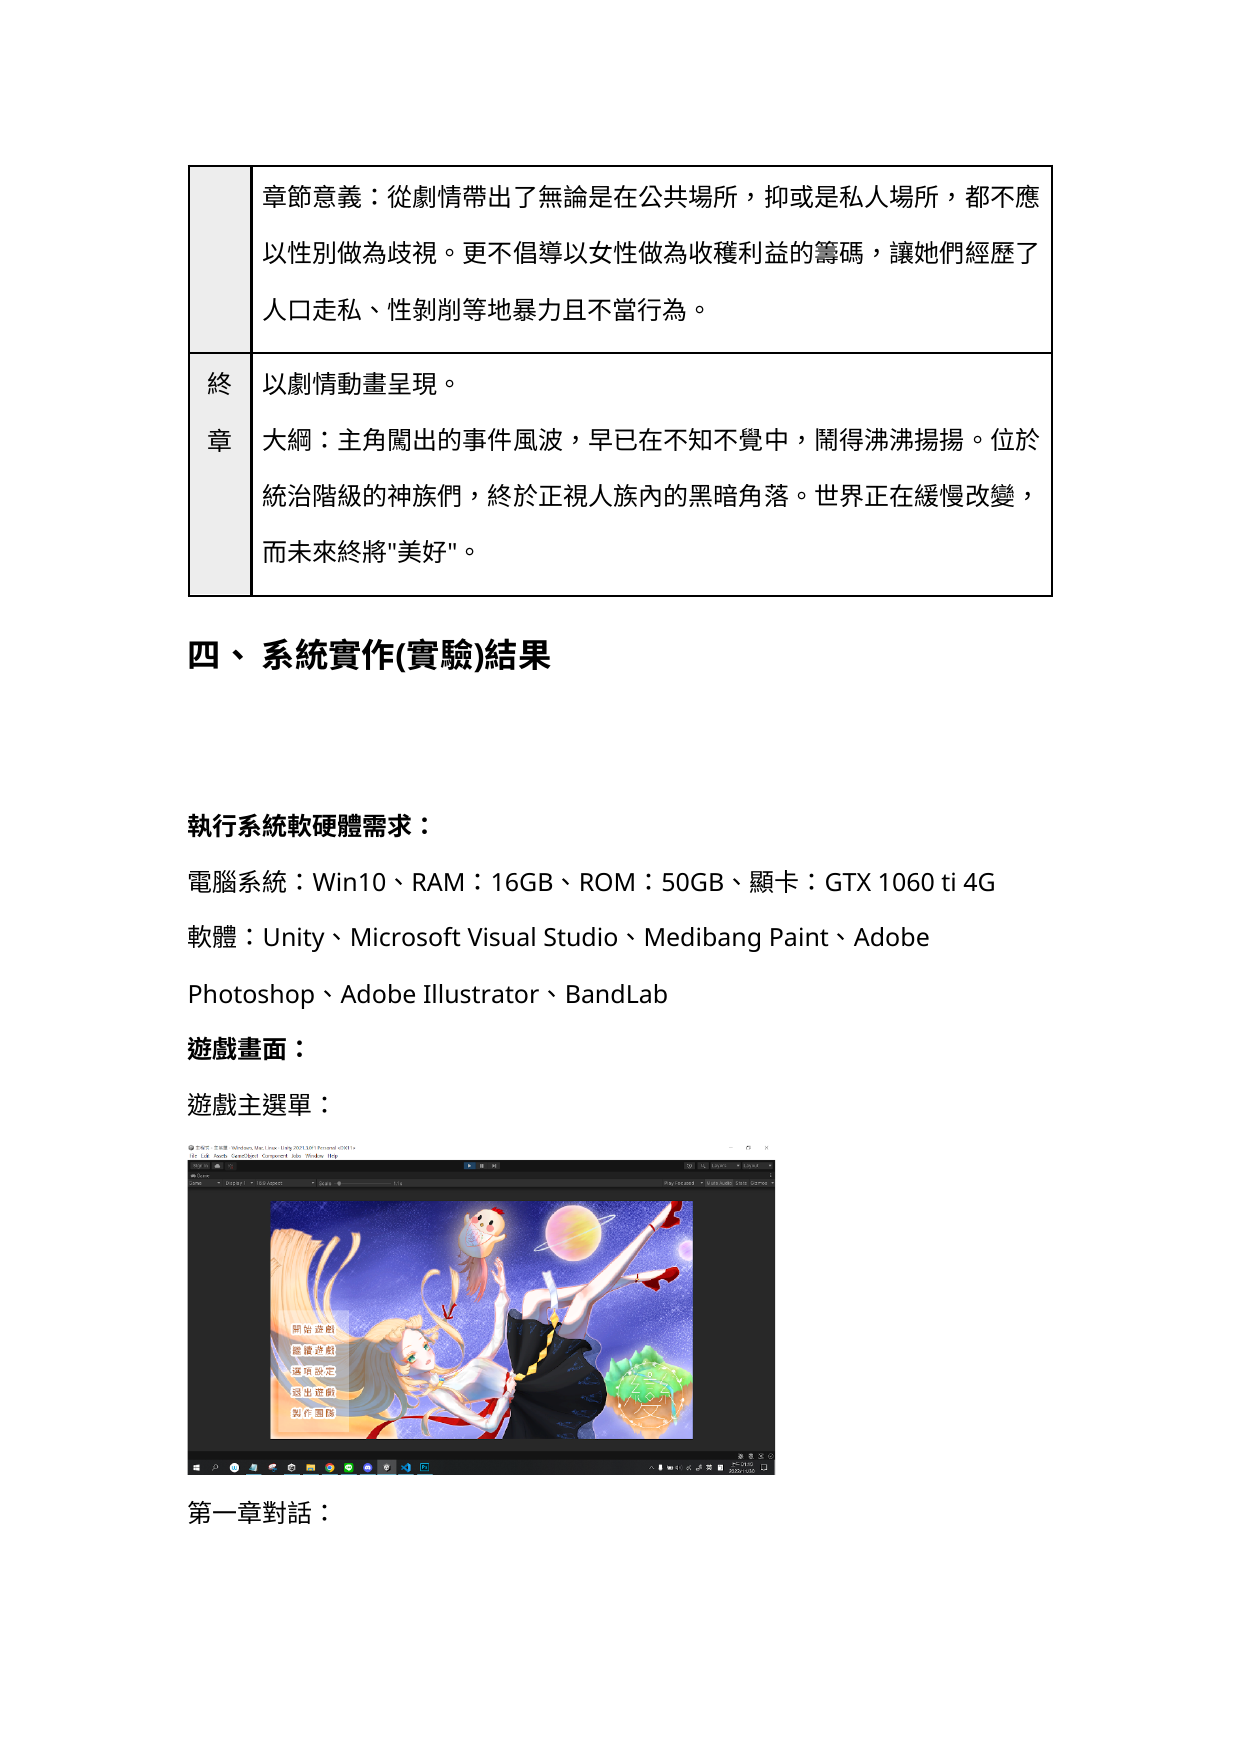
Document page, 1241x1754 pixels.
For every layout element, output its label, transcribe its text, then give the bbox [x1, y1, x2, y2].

table_cell 第二章 [190, 167, 250, 352]
text 執行系統軟硬體需求： [187, 806, 1053, 843]
text 遊戲畫面： [187, 1029, 1053, 1067]
subtitle 四、 系統實作(實驗)結果 [187, 615, 1053, 690]
table_cell 以劇情動畫呈現。 大綱：主角闖出的事件風波，早已在不知不覺中，鬧得沸沸揚揚。位於統治階級的神族們，終於正視人族內的黑暗角落。世界正在緩慢改變，而未來終將"美好"。 [253, 354, 1051, 594]
text 電腦系統：Win10、RAM：16GB、ROM：50GB、顯卡：GTX 1060 ti 4G [187, 862, 1053, 899]
text 遊戲主選單： [187, 1085, 1053, 1122]
text 第一章對話： [187, 1493, 1053, 1531]
text 軟體：Unity、Microsoft Visual Studio、Medibang Paint、Adobe Photoshop、Adobe Illustrator、BandLab [187, 917, 1053, 1011]
picture [187, 1143, 776, 1475]
table_cell 終章 [190, 354, 250, 594]
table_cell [253, 167, 1051, 352]
